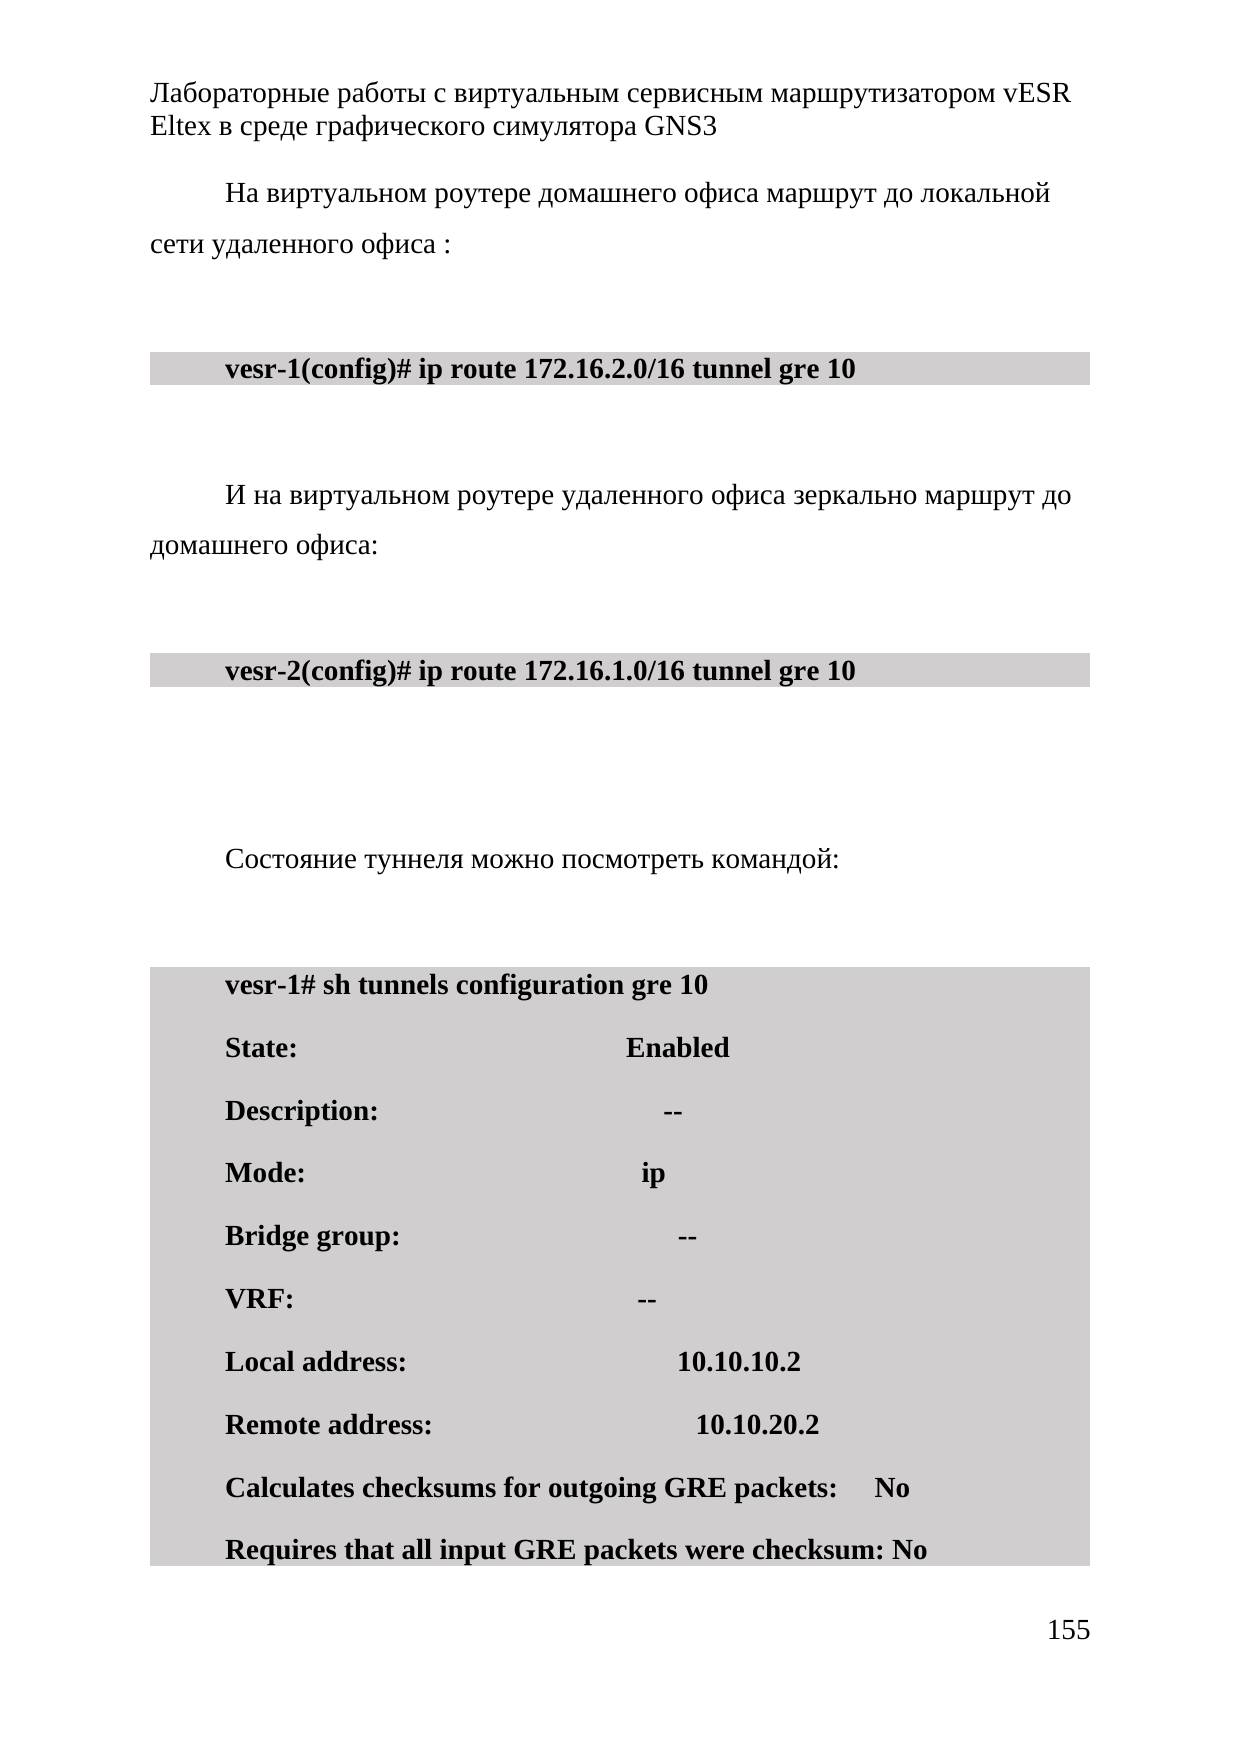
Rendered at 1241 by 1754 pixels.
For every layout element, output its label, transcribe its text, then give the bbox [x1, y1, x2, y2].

text Local address: 10.10.10.2 [150, 1344, 1090, 1378]
text State: Enabled [150, 1030, 1090, 1063]
text VRF: -- [150, 1281, 1090, 1315]
text vesr-1# sh tunnels configuration gre 10 [150, 967, 1090, 1001]
text На виртуальном роутере домашнего офиса маршрут до локальной сети удаленного офиса : [150, 176, 1090, 259]
text Состояние туннеля можно посмотреть командой: [150, 842, 1090, 875]
text Requires that all input GRE packets were checksum: No [150, 1532, 1090, 1566]
text Calculates checksums for outgoing GRE packets: No [150, 1470, 1090, 1503]
text Bridge group: -- [150, 1218, 1090, 1252]
text Mode: ip [150, 1156, 1090, 1189]
text Description: -- [150, 1093, 1090, 1126]
text Remote address: 10.10.20.2 [150, 1407, 1090, 1440]
text И на виртуальном роутере удаленного офиса зеркально маршрут до домашнего офиса: [150, 477, 1090, 561]
text vesr-2(config)# ip route 172.16.1.0/16 tunnel gre 10 [150, 653, 1090, 687]
text vesr-1(config)# ip route 172.16.2.0/16 tunnel gre 10 [150, 352, 1090, 385]
